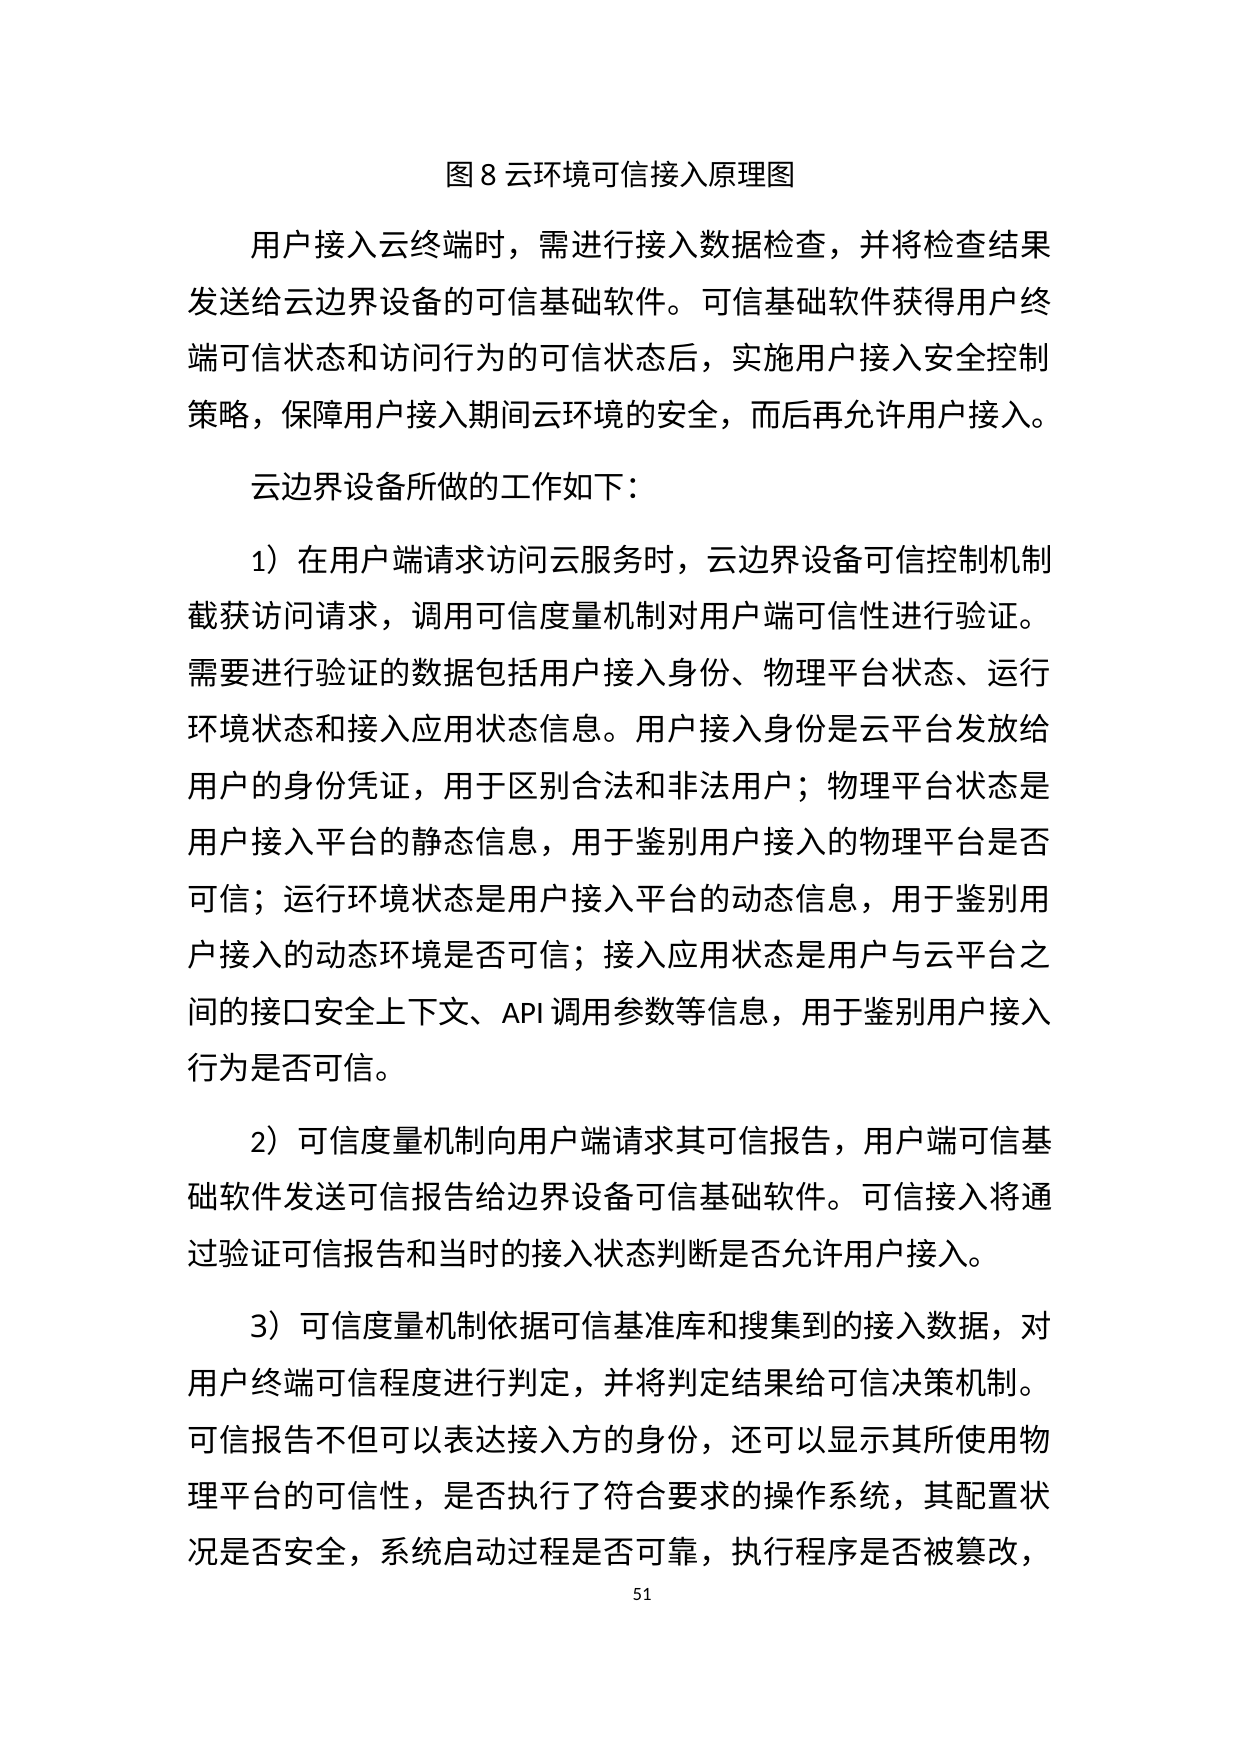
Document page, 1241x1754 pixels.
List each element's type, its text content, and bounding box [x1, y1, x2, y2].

text 2）可信度量机制向用户端请求其可信报告，用户端可信基础软件发送可信报告给边界设备可信基础软件。可信接入将通过验证可信报告和当时的接入状态判断是否允许用户接入。 [187, 1116, 1053, 1274]
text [187, 1302, 1053, 1573]
text 用户接入云终端时，需进行接入数据检查，并将检查结果发送给云边界设备的可信基础软件。可信基础软件获得用户终端可信状态和访问行为的可信状态后，实施用户接入安全控制策略，保障用户接入期间云环境的安全，而后再允许用户接入。 [187, 220, 1053, 435]
text 云边界设备所做的工作如下： [187, 462, 1053, 508]
text 图8 云环境可信接入原理图 [187, 151, 1053, 194]
text 1）在用户端请求访问云服务时，云边界设备可信控制机制截获访问请求，调用可信度量机制对用户端可信性进行验证。需要进行验证的数据包括用户接入身份、物理平台状态、运行环境状态和接入应用状态信息。用户接入身份是云平台发放给用户的身份凭证，用于区别合法和非法用户；物理平台状态是用户接入平台的静态信息，用于鉴别用户接入的物理平台是否可信；运行环境状态是用户接入平台的动态信息，用于鉴别用户接入的动态环境是否可信；接入应用状态是用户与云平台之间的接口安全上下文、API调用参数等信息，用于鉴别用户接入行为是否可信。 [187, 535, 1053, 1088]
